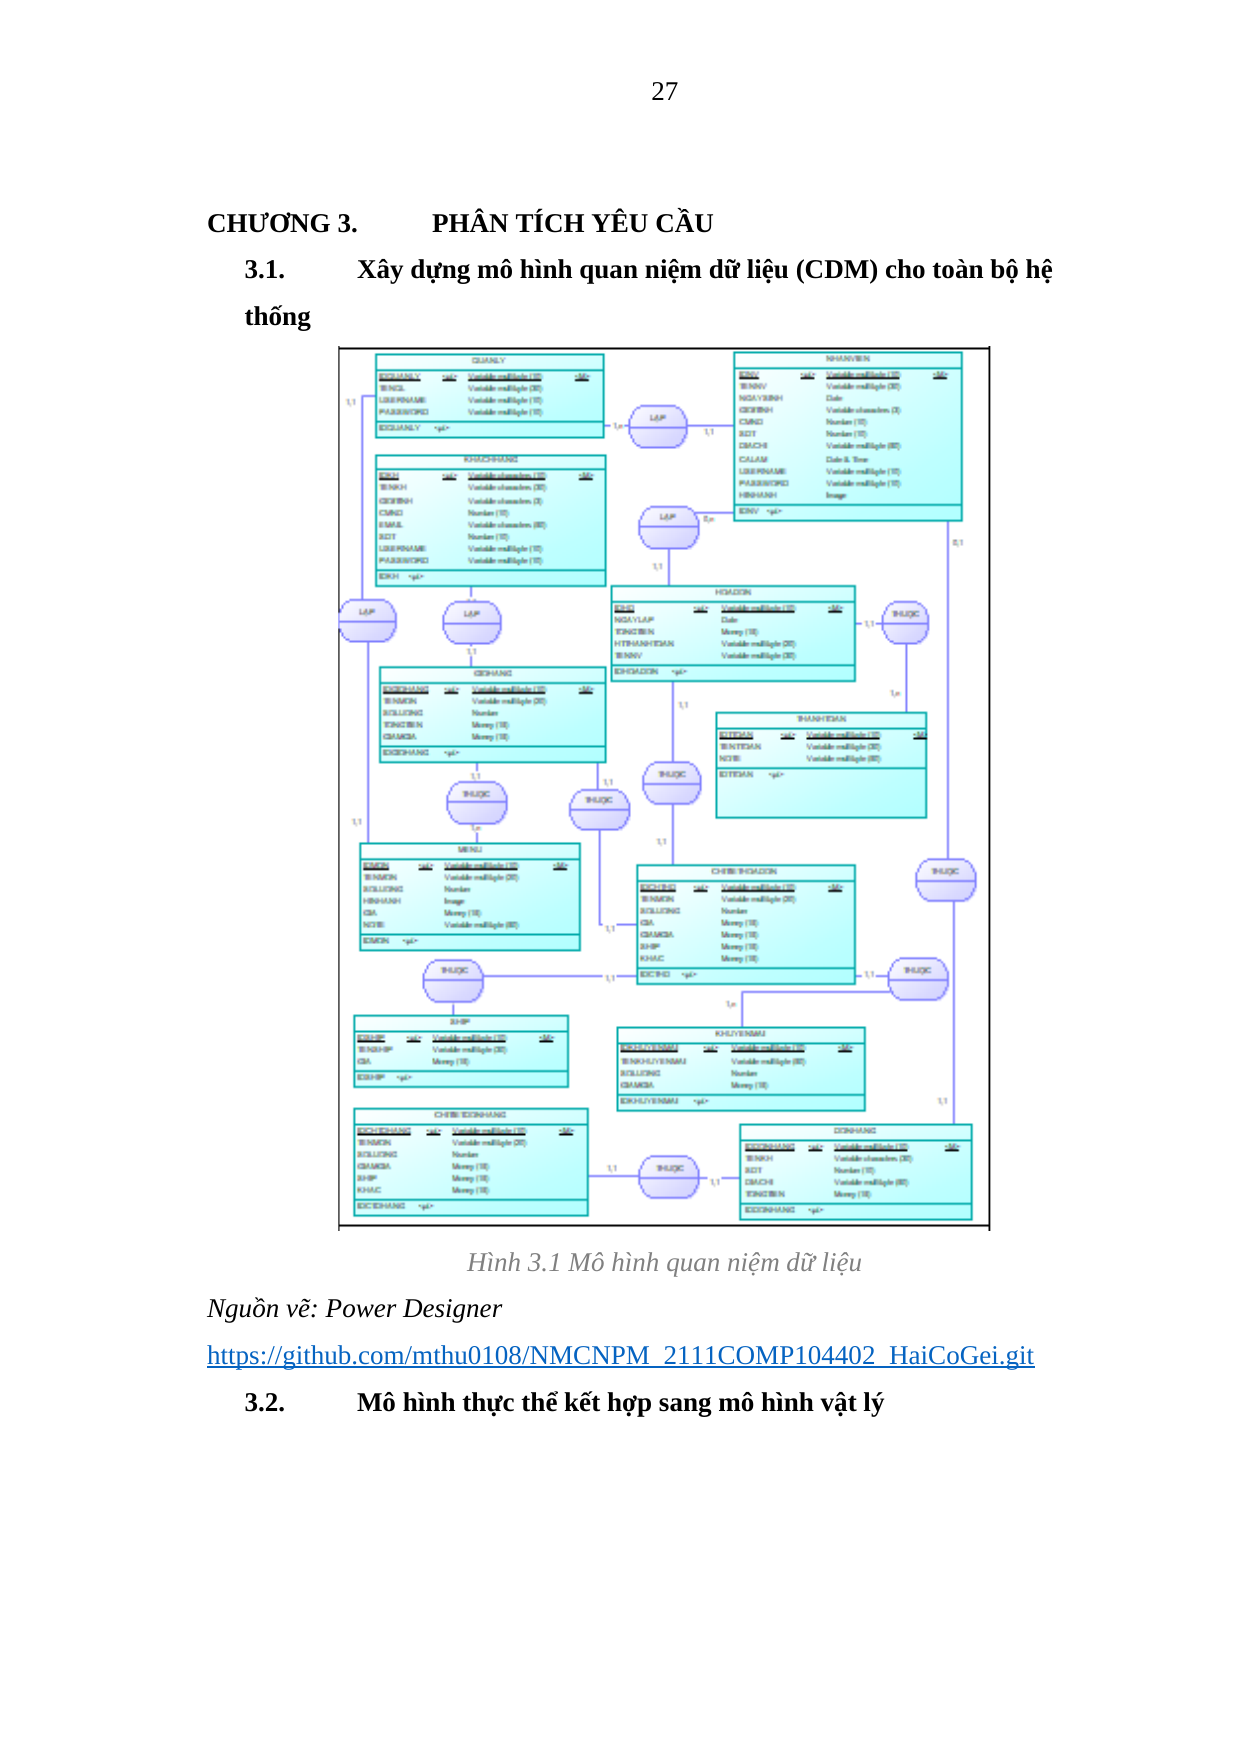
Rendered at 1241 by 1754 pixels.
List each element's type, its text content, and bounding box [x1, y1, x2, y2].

list Mô hình thực thể kết hợp sang mô hình vật lý [244, 1386, 1122, 1417]
text Hình 3.1 Mô hình quan niệm dữ liệu [207, 1246, 1122, 1277]
list PHÂN TÍCH YÊU CẦU [207, 207, 1122, 238]
picture [338, 346, 991, 1231]
text https://github.com/mthu0108/NMCNPM_2111COMP104402_HaiCoGei.git [207, 1339, 1122, 1370]
list Xây dựng mô hình quan niệm dữ liệu (CDM) cho toàn bộ hệ thống [244, 253, 1122, 331]
text Nguồn vẽ: Power Designer [207, 1292, 1122, 1323]
